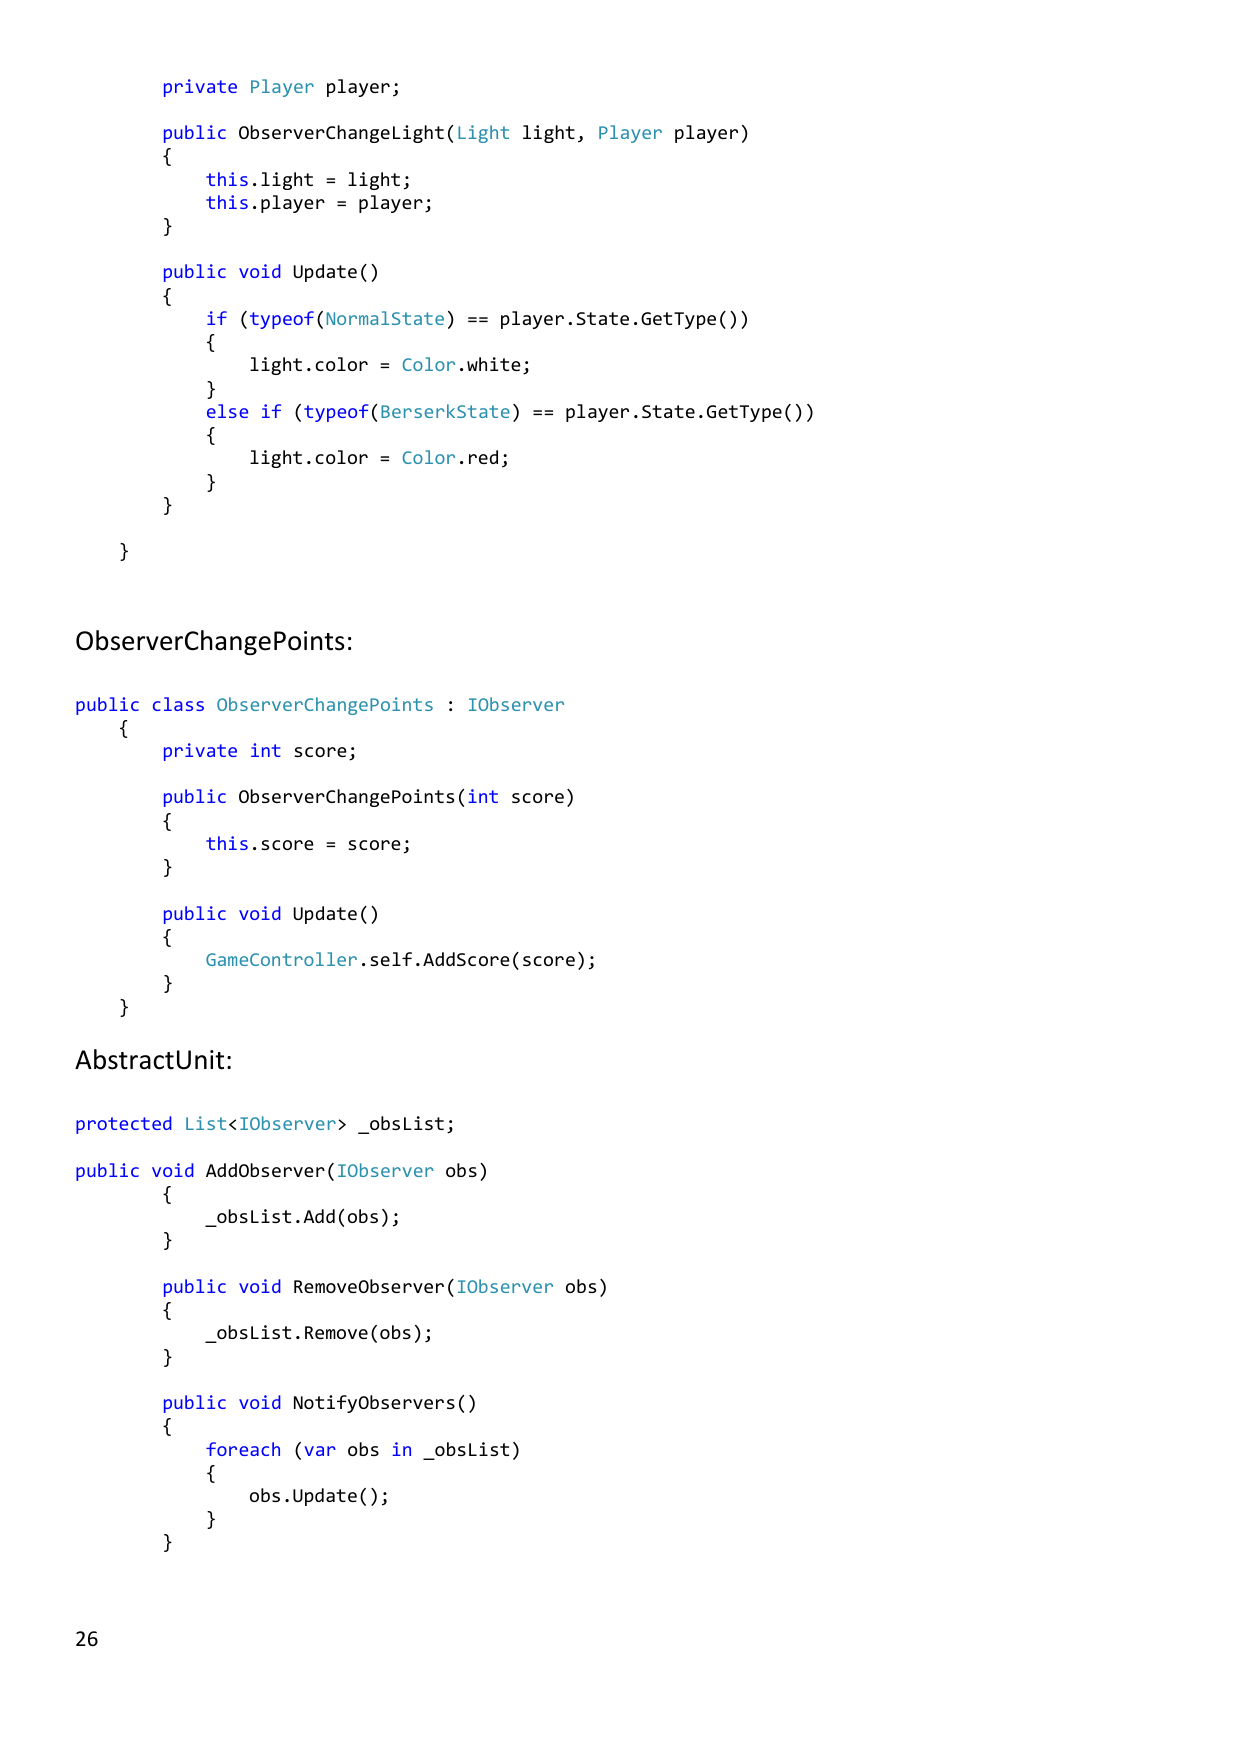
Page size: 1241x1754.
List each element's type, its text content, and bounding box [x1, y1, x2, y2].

text this.player = player; [75, 191, 1165, 214]
text this.light = light; [75, 168, 1165, 191]
text public void AddObserver(IObserver obs) [75, 1159, 1165, 1182]
text light.color = Color.red; [75, 447, 1165, 470]
text { [75, 423, 1165, 447]
text public void NotifyObservers() [75, 1391, 1165, 1414]
text } [75, 856, 1165, 879]
text } [75, 539, 1165, 563]
text _obsList.Remove(obs); [75, 1322, 1165, 1345]
text public ObserverChangeLight(Light light, Player player) [75, 121, 1165, 145]
text } [75, 972, 1165, 995]
text else if (typeof(BerserkState) == player.State.GetType()) [75, 400, 1165, 423]
text { [75, 331, 1165, 354]
text } [75, 470, 1165, 493]
text { [75, 1461, 1165, 1484]
text } [75, 1345, 1165, 1368]
text } [75, 1531, 1165, 1554]
text protected List<IObserver> _obsList; [75, 1113, 1165, 1136]
text { [75, 145, 1165, 168]
text ObserverChangePoints: [75, 622, 1165, 657]
text { [75, 925, 1165, 948]
text public ObserverChangePoints(int score) [75, 786, 1165, 809]
text private Player player; [75, 75, 1165, 98]
text foreach (var obs in _obsList) [75, 1438, 1165, 1461]
text this.score = score; [75, 832, 1165, 856]
text public void Update() [75, 261, 1165, 284]
text light.color = Color.white; [75, 354, 1165, 377]
text { [75, 716, 1165, 739]
text { [75, 1298, 1165, 1322]
text } [75, 995, 1165, 1018]
text private int score; [75, 739, 1165, 763]
text { [75, 1414, 1165, 1438]
text } [75, 214, 1165, 238]
text AbstractUnit: [75, 1041, 1165, 1077]
text public void Update() [75, 902, 1165, 925]
text obs.Update(); [75, 1484, 1165, 1507]
text if (typeof(NormalState) == player.State.GetType()) [75, 307, 1165, 331]
text { [75, 1182, 1165, 1206]
text public void RemoveObserver(IObserver obs) [75, 1275, 1165, 1298]
text } [75, 1507, 1165, 1531]
text } [75, 493, 1165, 516]
text } [75, 1229, 1165, 1252]
text GameController.self.AddScore(score); [75, 948, 1165, 972]
text public class ObserverChangePoints : IObserver [75, 693, 1165, 716]
text { [75, 284, 1165, 307]
text { [75, 809, 1165, 832]
text _obsList.Add(obs); [75, 1206, 1165, 1229]
text } [75, 377, 1165, 400]
